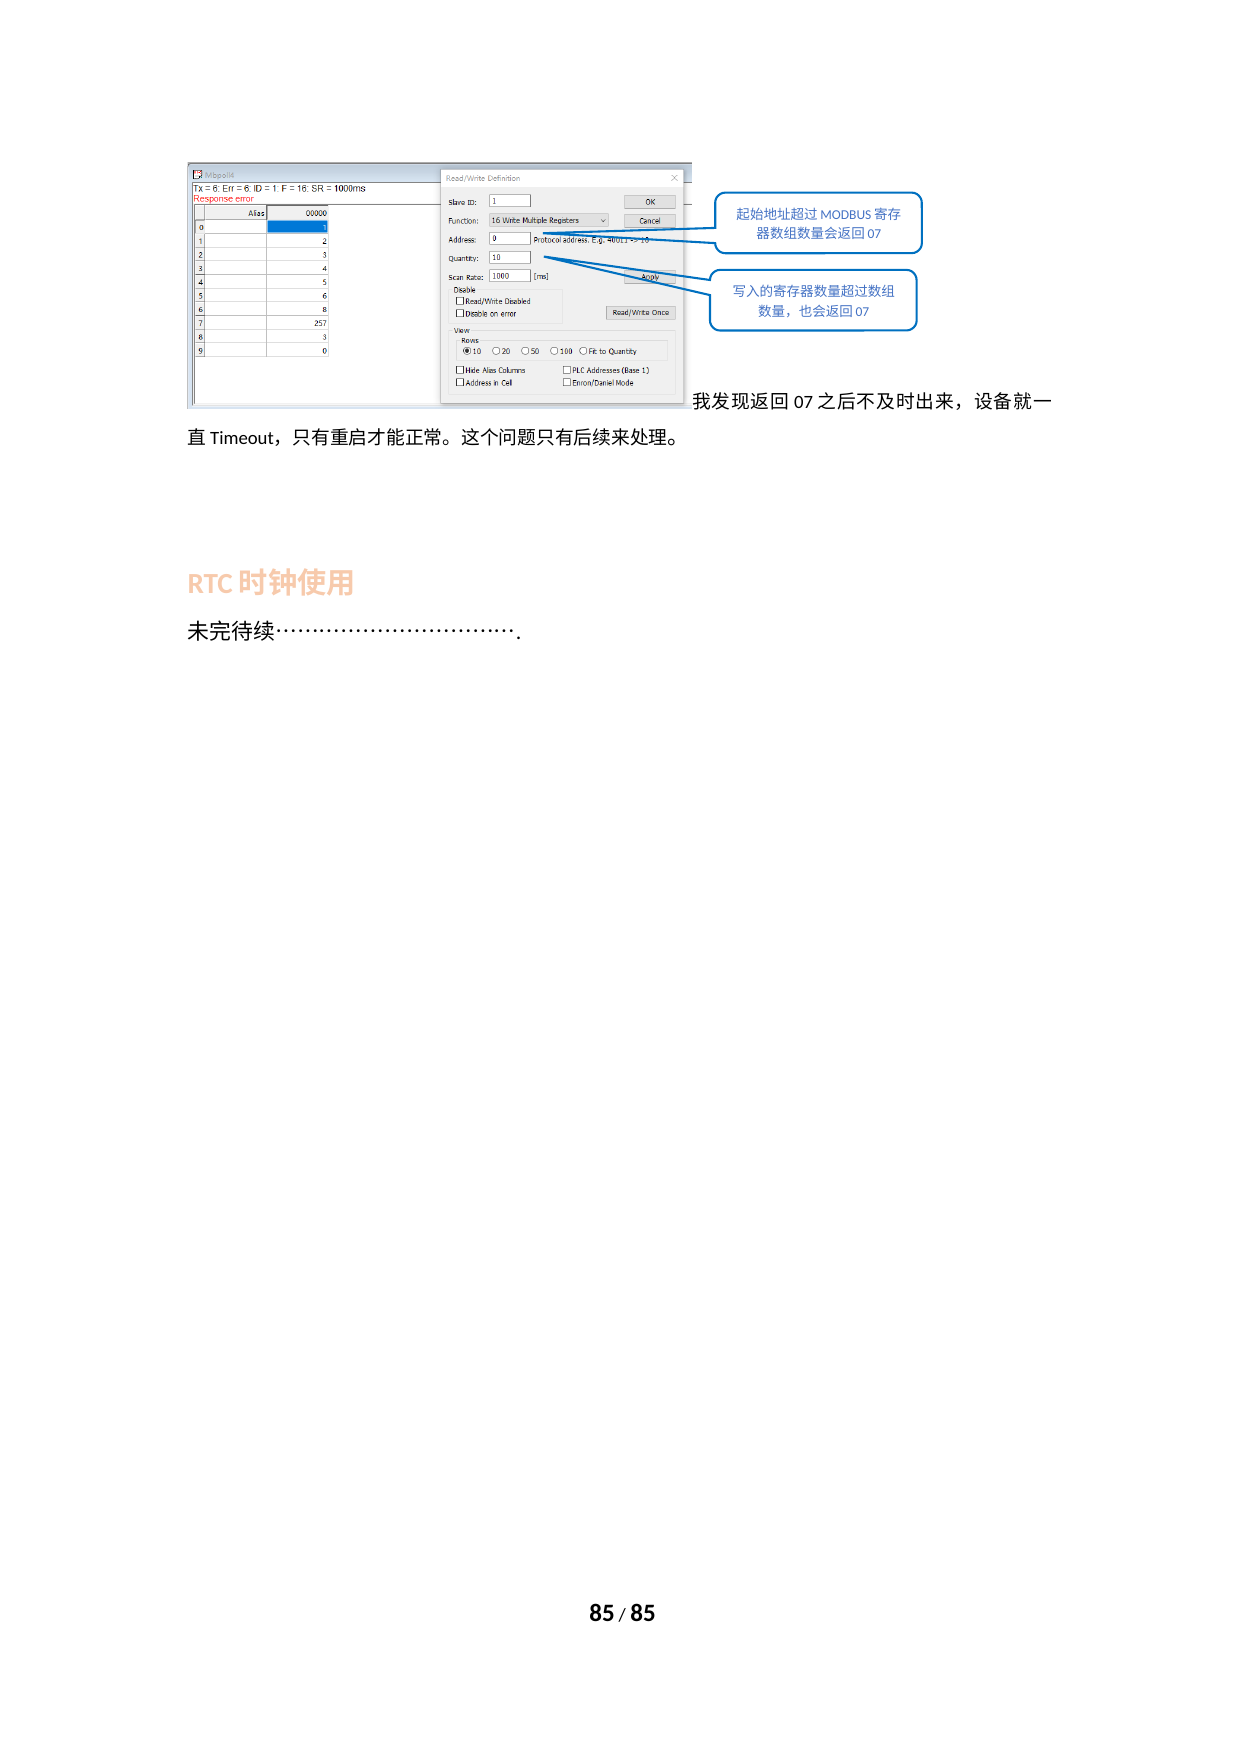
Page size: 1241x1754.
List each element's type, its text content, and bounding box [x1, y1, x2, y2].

text 未完待续……………………………. [187, 613, 1053, 646]
text RTC时钟使用 [187, 548, 1053, 613]
picture [187, 162, 692, 409]
picture [590, 265, 692, 289]
picture [585, 230, 692, 240]
